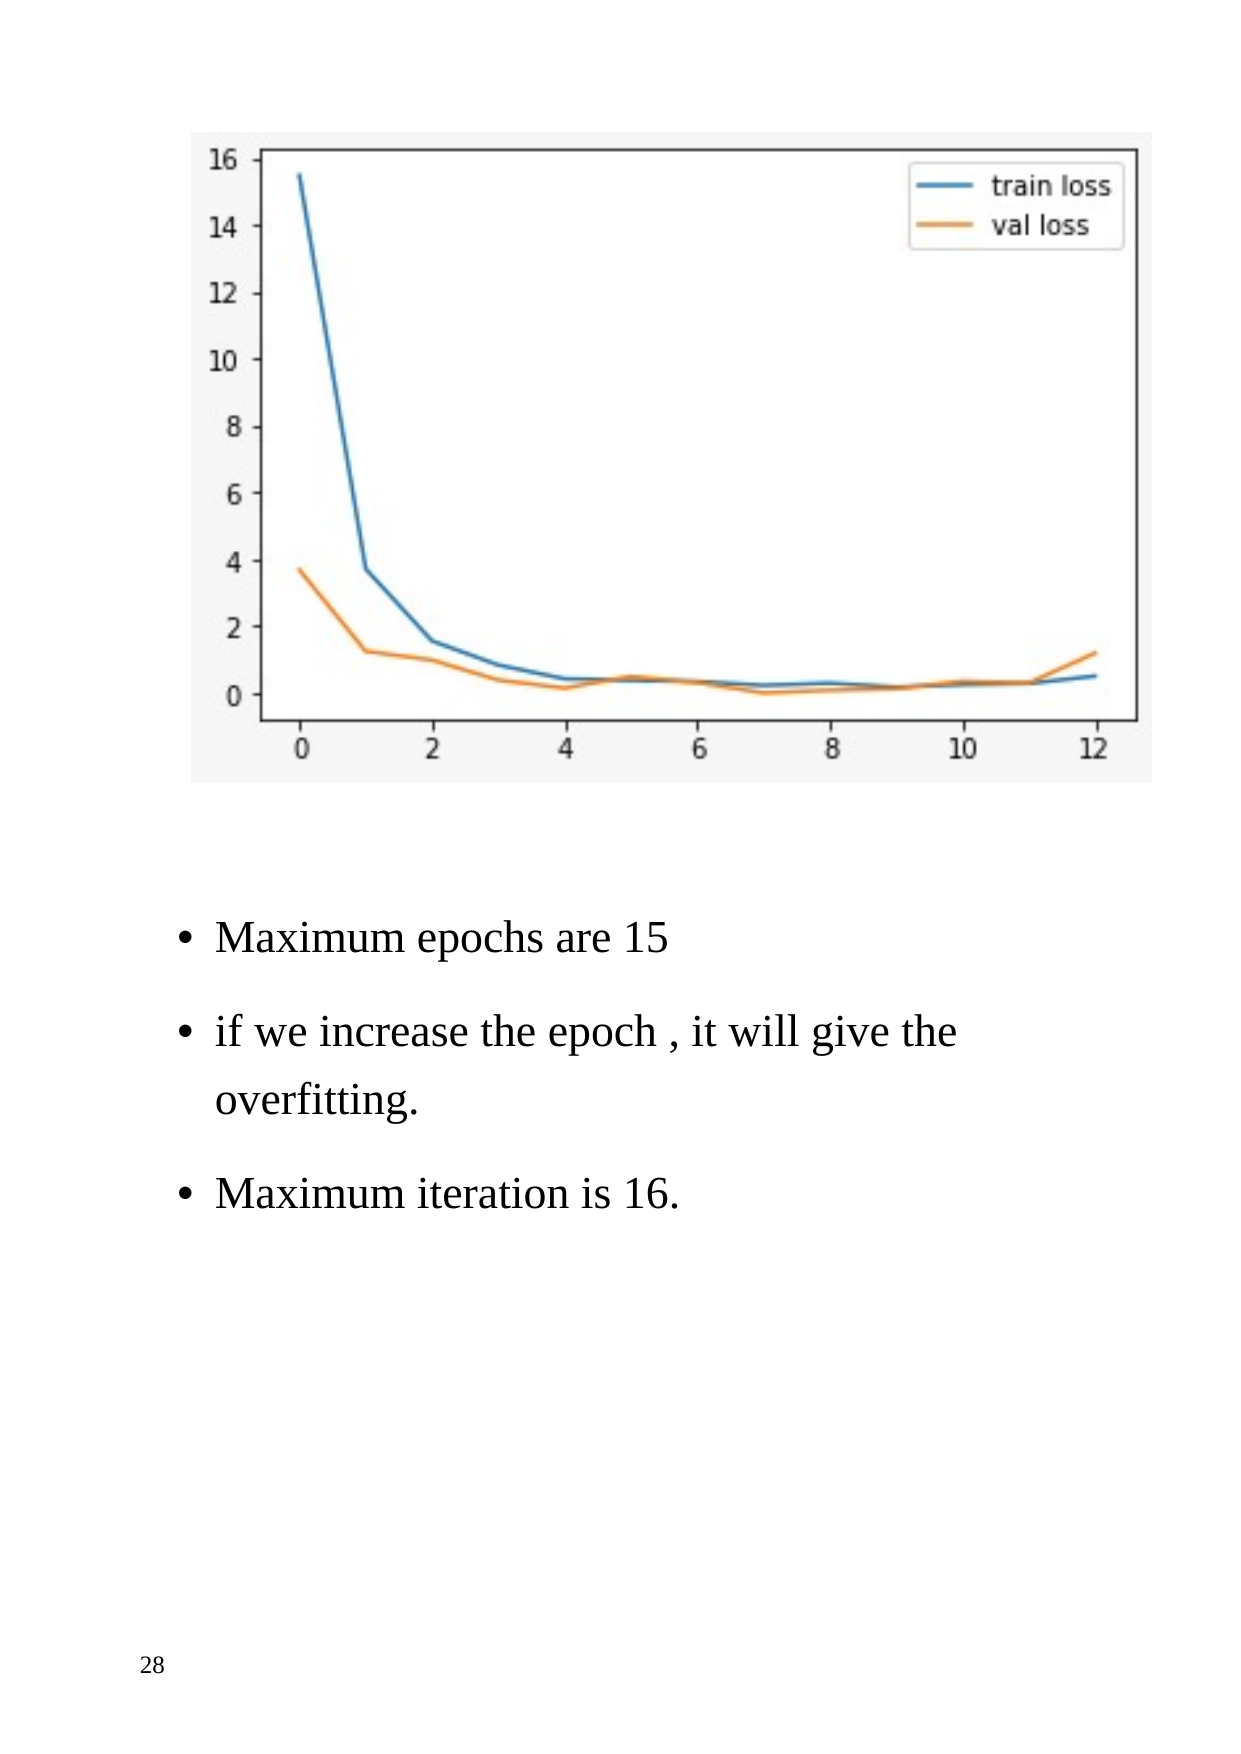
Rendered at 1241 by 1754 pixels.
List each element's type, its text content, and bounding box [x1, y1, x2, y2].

list Maximum iteration is 16. [177, 1165, 1101, 1218]
list Maximum epochs are 15 [177, 909, 1101, 962]
picture [190, 132, 1152, 783]
list if we increase the epoch , it will give the overfitting. [177, 1003, 1101, 1124]
